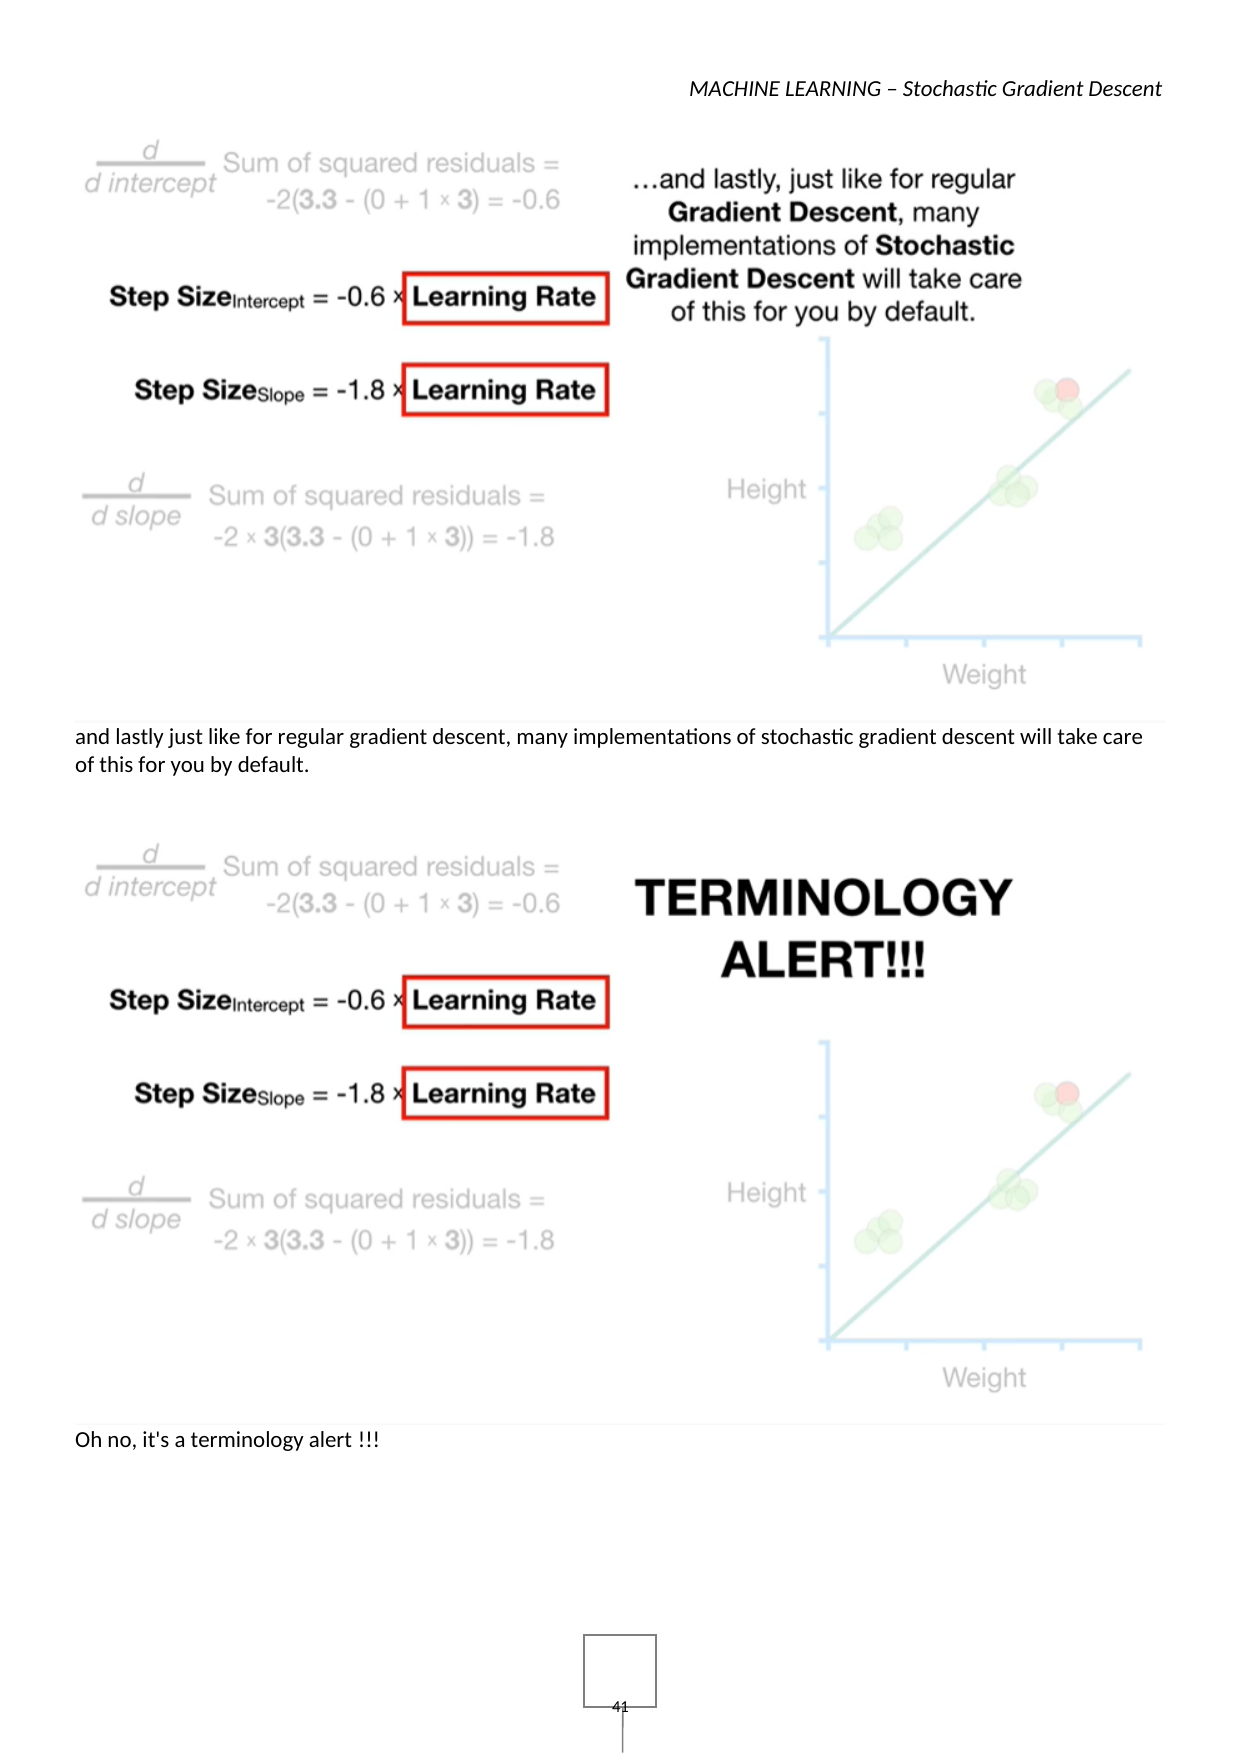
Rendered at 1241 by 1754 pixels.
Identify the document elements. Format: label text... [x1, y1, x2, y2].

text and lastly just like for regular gradient descent, many implementations of stochastic gradient descent will take care of this for you by default. [75, 723, 1165, 778]
text Oh no, it's a terminology alert !!! [75, 1425, 1165, 1453]
picture [75, 101, 1166, 723]
picture [75, 806, 1166, 1425]
